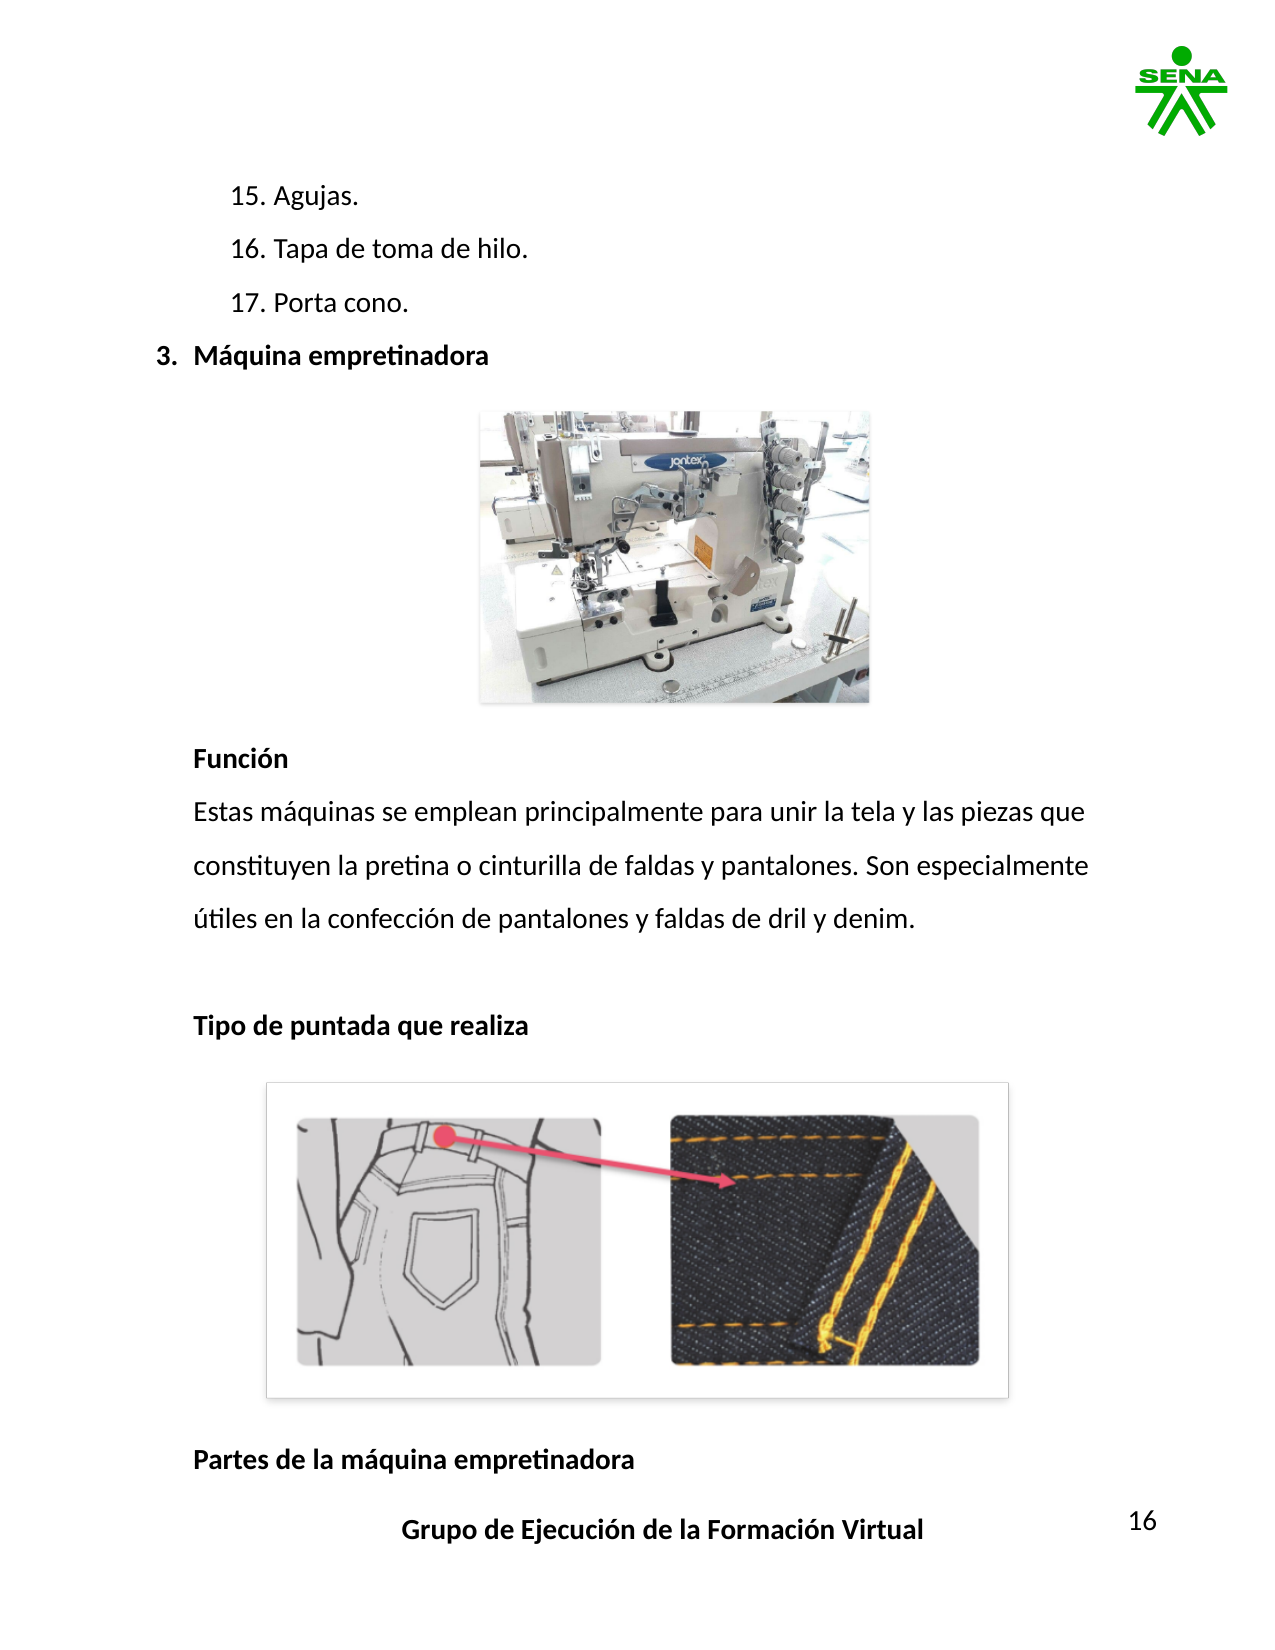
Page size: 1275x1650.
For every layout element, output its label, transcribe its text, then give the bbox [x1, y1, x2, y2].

list Agujas. [229, 177, 1157, 213]
list Porta cono. [229, 284, 1157, 320]
picture [1135, 46, 1228, 136]
text Tipo de puntada que realiza [193, 1007, 1157, 1043]
list Máquina empretinadora [156, 337, 1157, 373]
picture [475, 407, 874, 710]
text Estas máquinas se emplean principalmente para unir la tela y las piezas que constituyen la pretina o cinturilla de faldas y pantalones. Son especialmente útiles en la confección de pantalones y faldas de dril y denim. [193, 793, 1157, 936]
picture [256, 1077, 1019, 1412]
text Partes de la máquina empretinadora [193, 1441, 1157, 1477]
list Tapa de toma de hilo. [229, 231, 1157, 266]
text Función [193, 740, 1157, 775]
